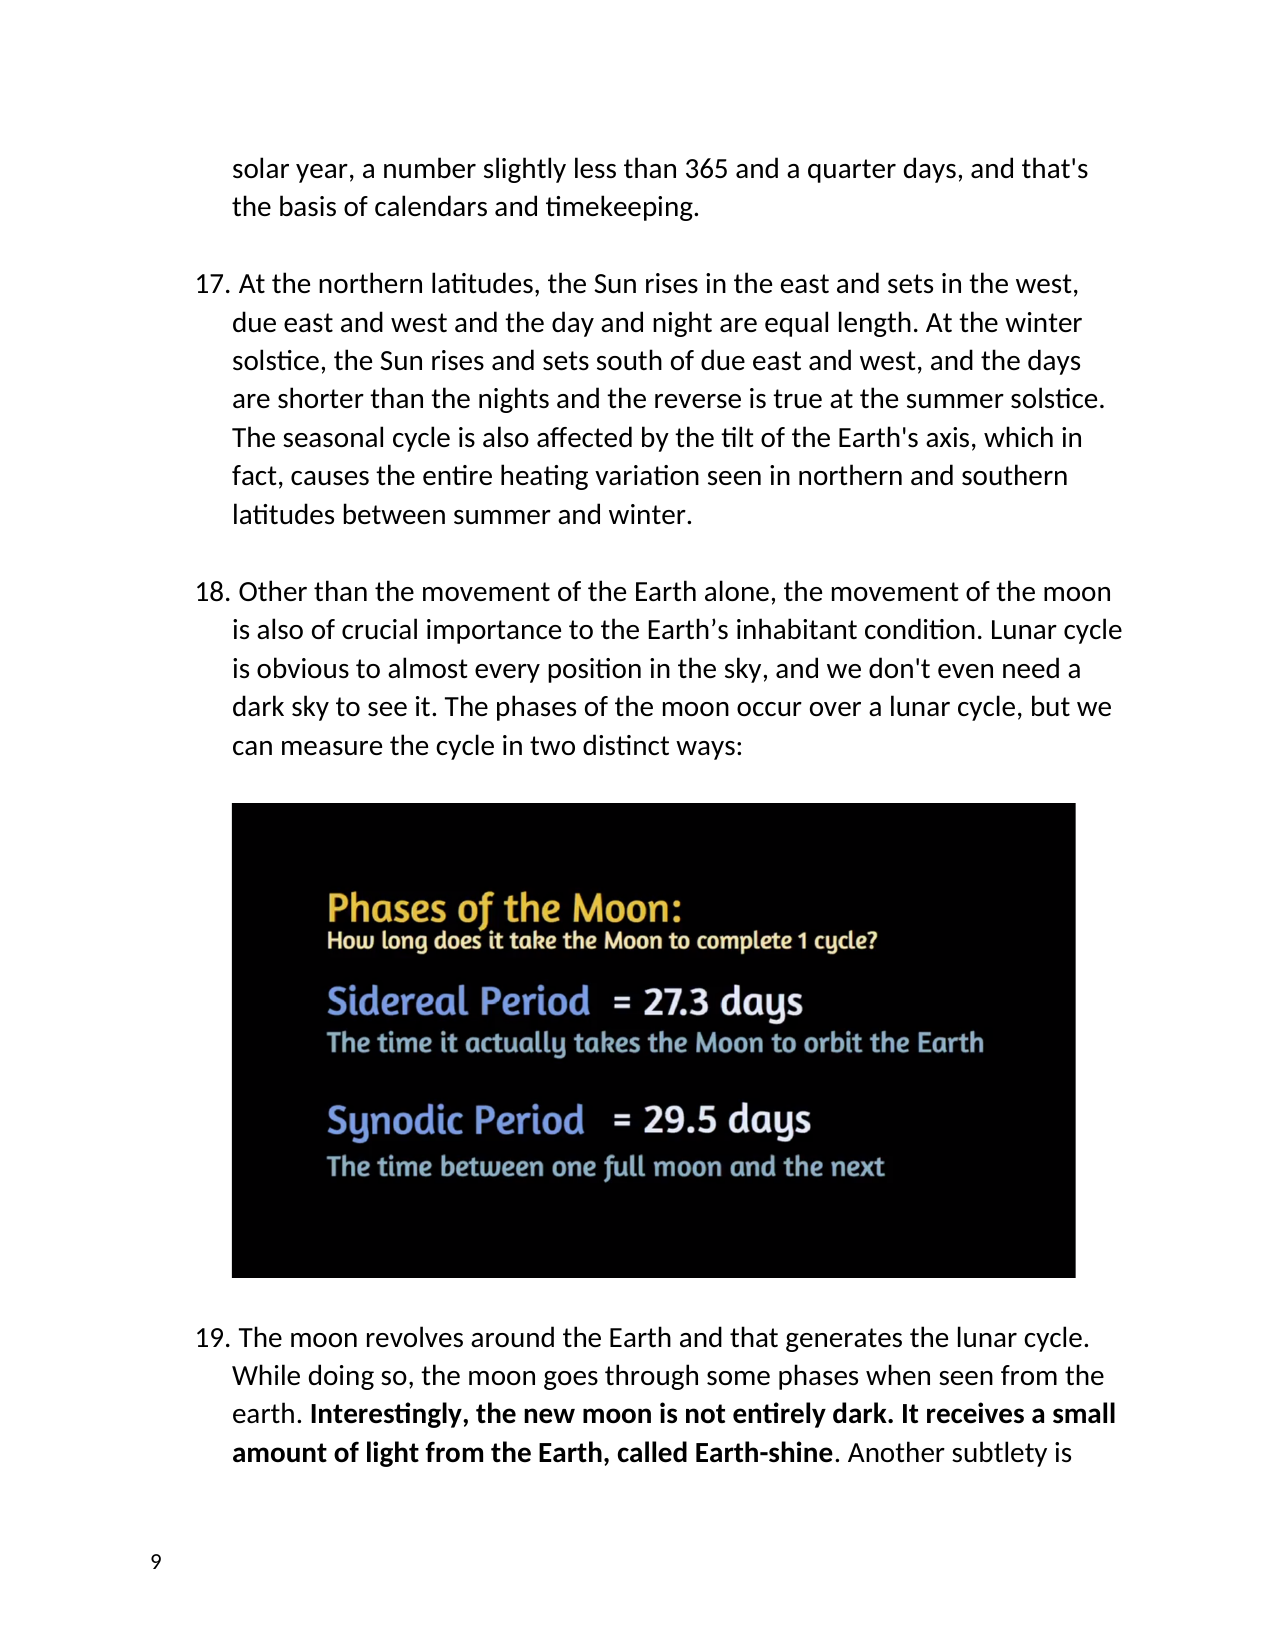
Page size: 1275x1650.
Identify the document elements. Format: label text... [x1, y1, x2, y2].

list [194, 150, 1125, 224]
picture [231, 803, 1076, 1278]
list Other than the movement of the Earth alone, the movement of the moon is also of crucial importance to the Earth’s inhabitant condition. Lunar cycle is obvious to almost every position in the sky, and we don't even need a dark sky to see it. The phases of the moon occur over a lunar cycle, but we can measure the cycle in two distinct ways: [194, 573, 1125, 762]
list At the northern latitudes, the Sun rises in the east and sets in the west, due east and west and the day and night are equal length. At the winter solstice, the Sun rises and sets south of due east and west, and the days are shorter than the nights and the reverse is true at the summer solstice. The seasonal cycle is also affected by the tilt of the Earth's axis, which in fact, causes the entire heating variation seen in northern and southern latitudes between summer and winter. [194, 265, 1125, 532]
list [194, 1319, 1125, 1469]
